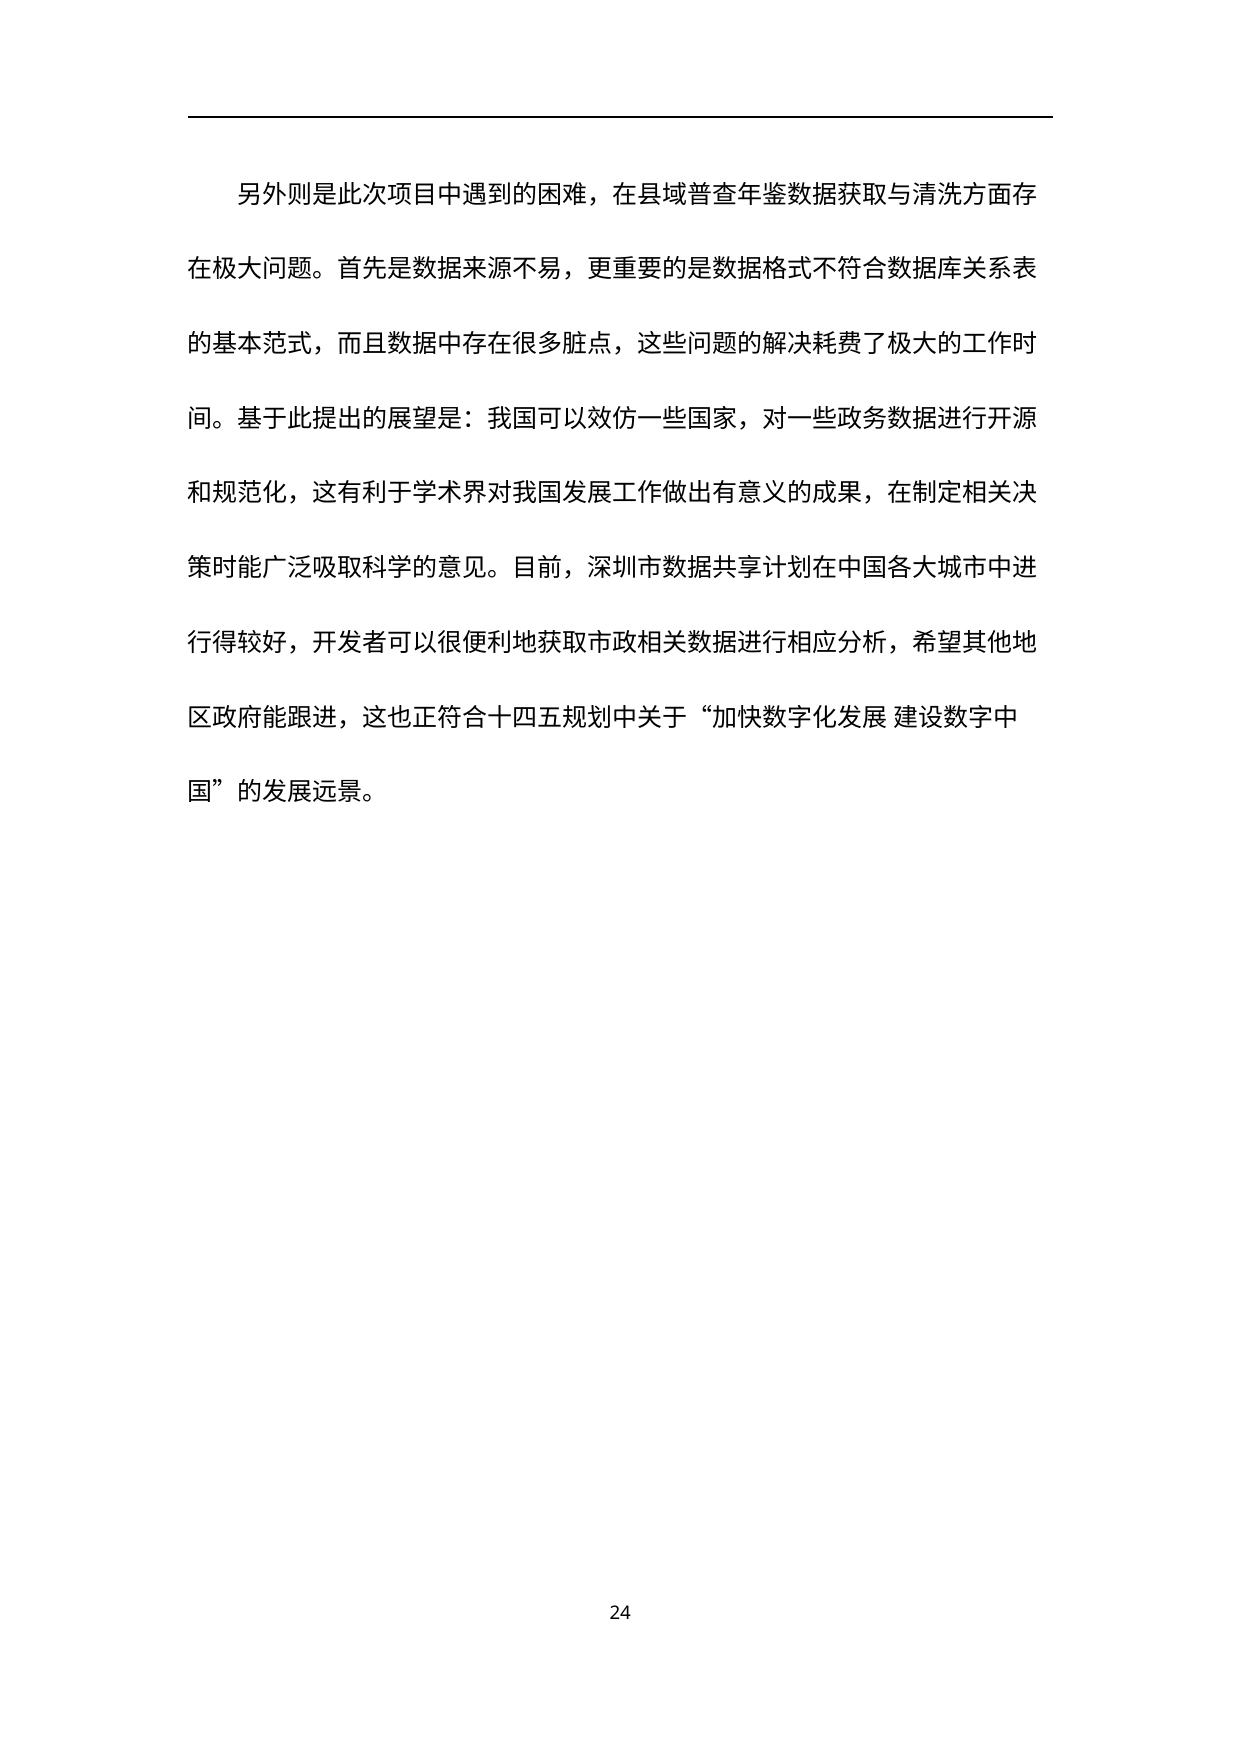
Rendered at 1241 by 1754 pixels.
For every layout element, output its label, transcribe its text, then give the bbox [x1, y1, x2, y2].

text 另外则是此次项目中遇到的困难，在县域普查年鉴数据获取与清洗方面存在极大问题。首先是数据来源不易，更重要的是数据格式不符合数据库关系表的基本范式，而且数据中存在很多脏点，这些问题的解决耗费了极大的工作时间。基于此提出的展望是：我国可以效仿一些国家，对一些政务数据进行开源和规范化，这有利于学术界对我国发展工作做出有意义的成果，在制定相关决策时能广泛吸取科学的意见。目前，深圳市数据共享计划在中国各大城市中进行得较好，开发者可以很便利地获取市政相关数据进行相应分析，希望其他地区政府能跟进，这也正符合十四五规划中关于“加快数字化发展 建设数字中国”的发展远景。 [187, 160, 1053, 822]
